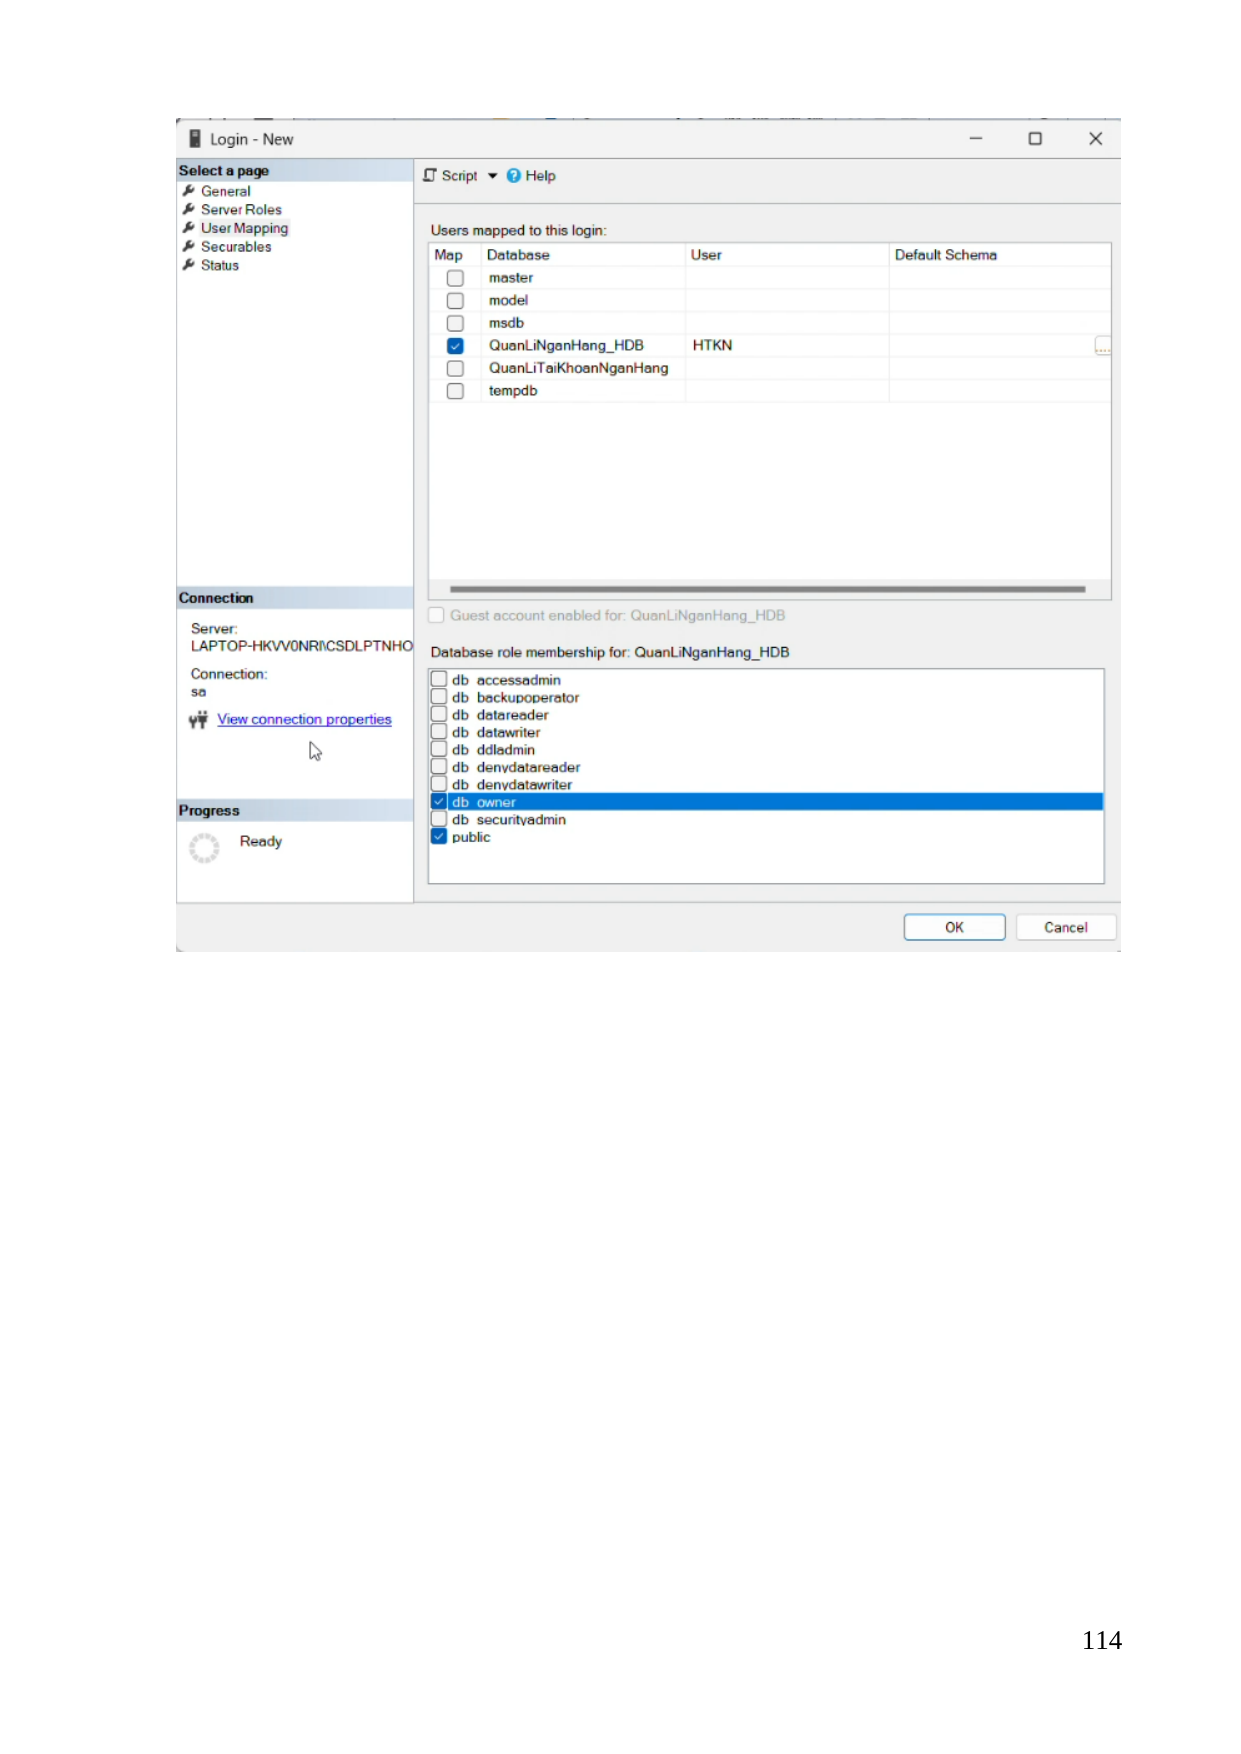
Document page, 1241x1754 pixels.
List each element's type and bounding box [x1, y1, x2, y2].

picture [176, 118, 1121, 952]
